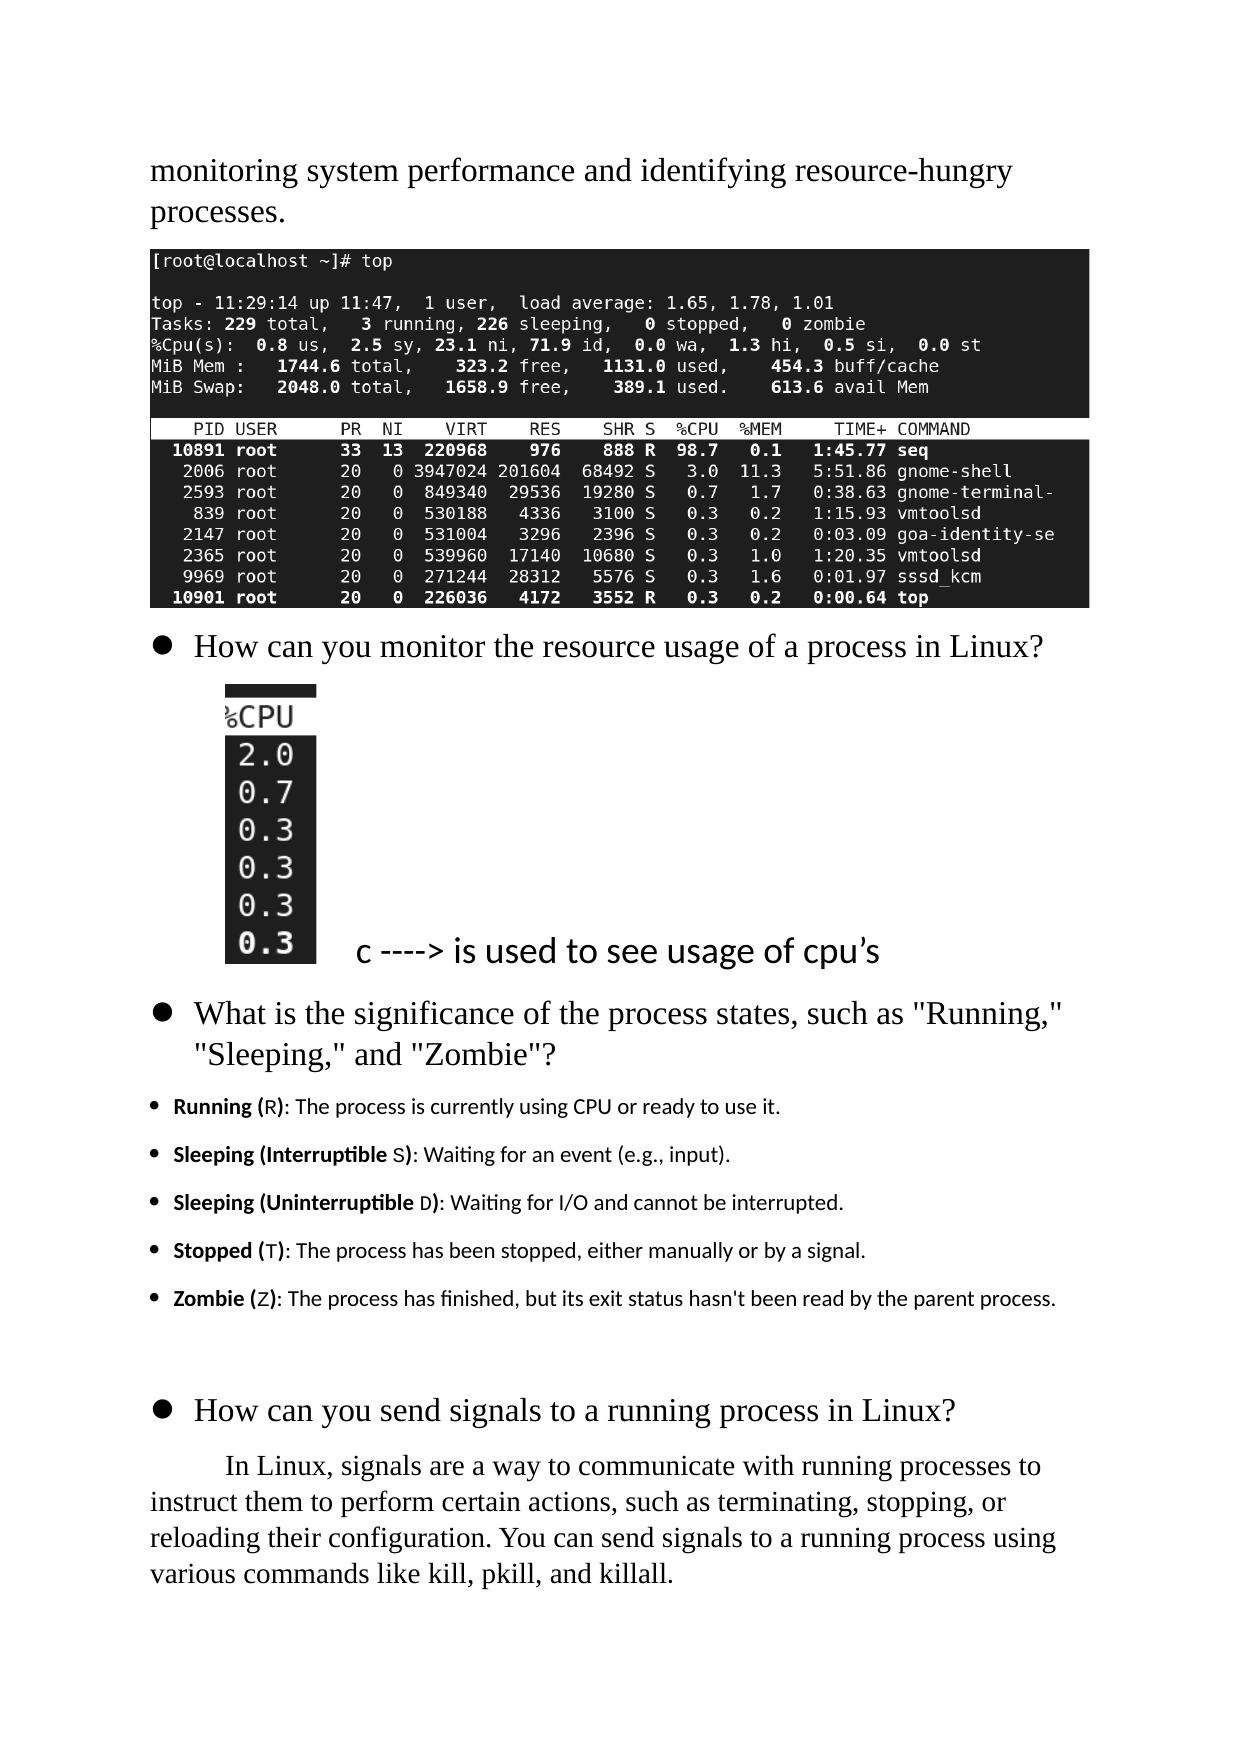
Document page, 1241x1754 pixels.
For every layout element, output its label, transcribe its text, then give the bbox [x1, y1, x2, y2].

list How can you send signals to a running process in Linux? [150, 1390, 1090, 1428]
picture [225, 684, 317, 964]
list In Linux, signals are a way to communicate with running processes to instruct them to perform certain actions, such as terminating, stopping, or reloading their configuration. You can send signals to a running process using various commands like kill, pkill, and killall. [150, 1448, 1090, 1591]
list What is the significance of the process states, such as "Running," "Sleeping," and "Zombie"? [150, 993, 1090, 1073]
list c ----> is used to see usage of cpu’s [150, 685, 1090, 973]
text · Running (R): The process is currently using CPU or ready to use it. [150, 1092, 1090, 1121]
text · Sleeping (Interruptible S): Waiting for an event (e.g., input). [150, 1140, 1090, 1169]
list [150, 150, 1090, 230]
text · Zombie (Z): The process has finished, but its exit status hasn't been read by the parent process. [150, 1284, 1090, 1313]
picture [150, 249, 1090, 608]
list How can you monitor the resource usage of a process in Linux? [150, 627, 1090, 665]
text · Stopped (T): The process has been stopped, either manually or by a signal. [150, 1236, 1090, 1265]
text · Sleeping (Uninterruptible D): Waiting for I/O and cannot be interrupted. [150, 1188, 1090, 1217]
